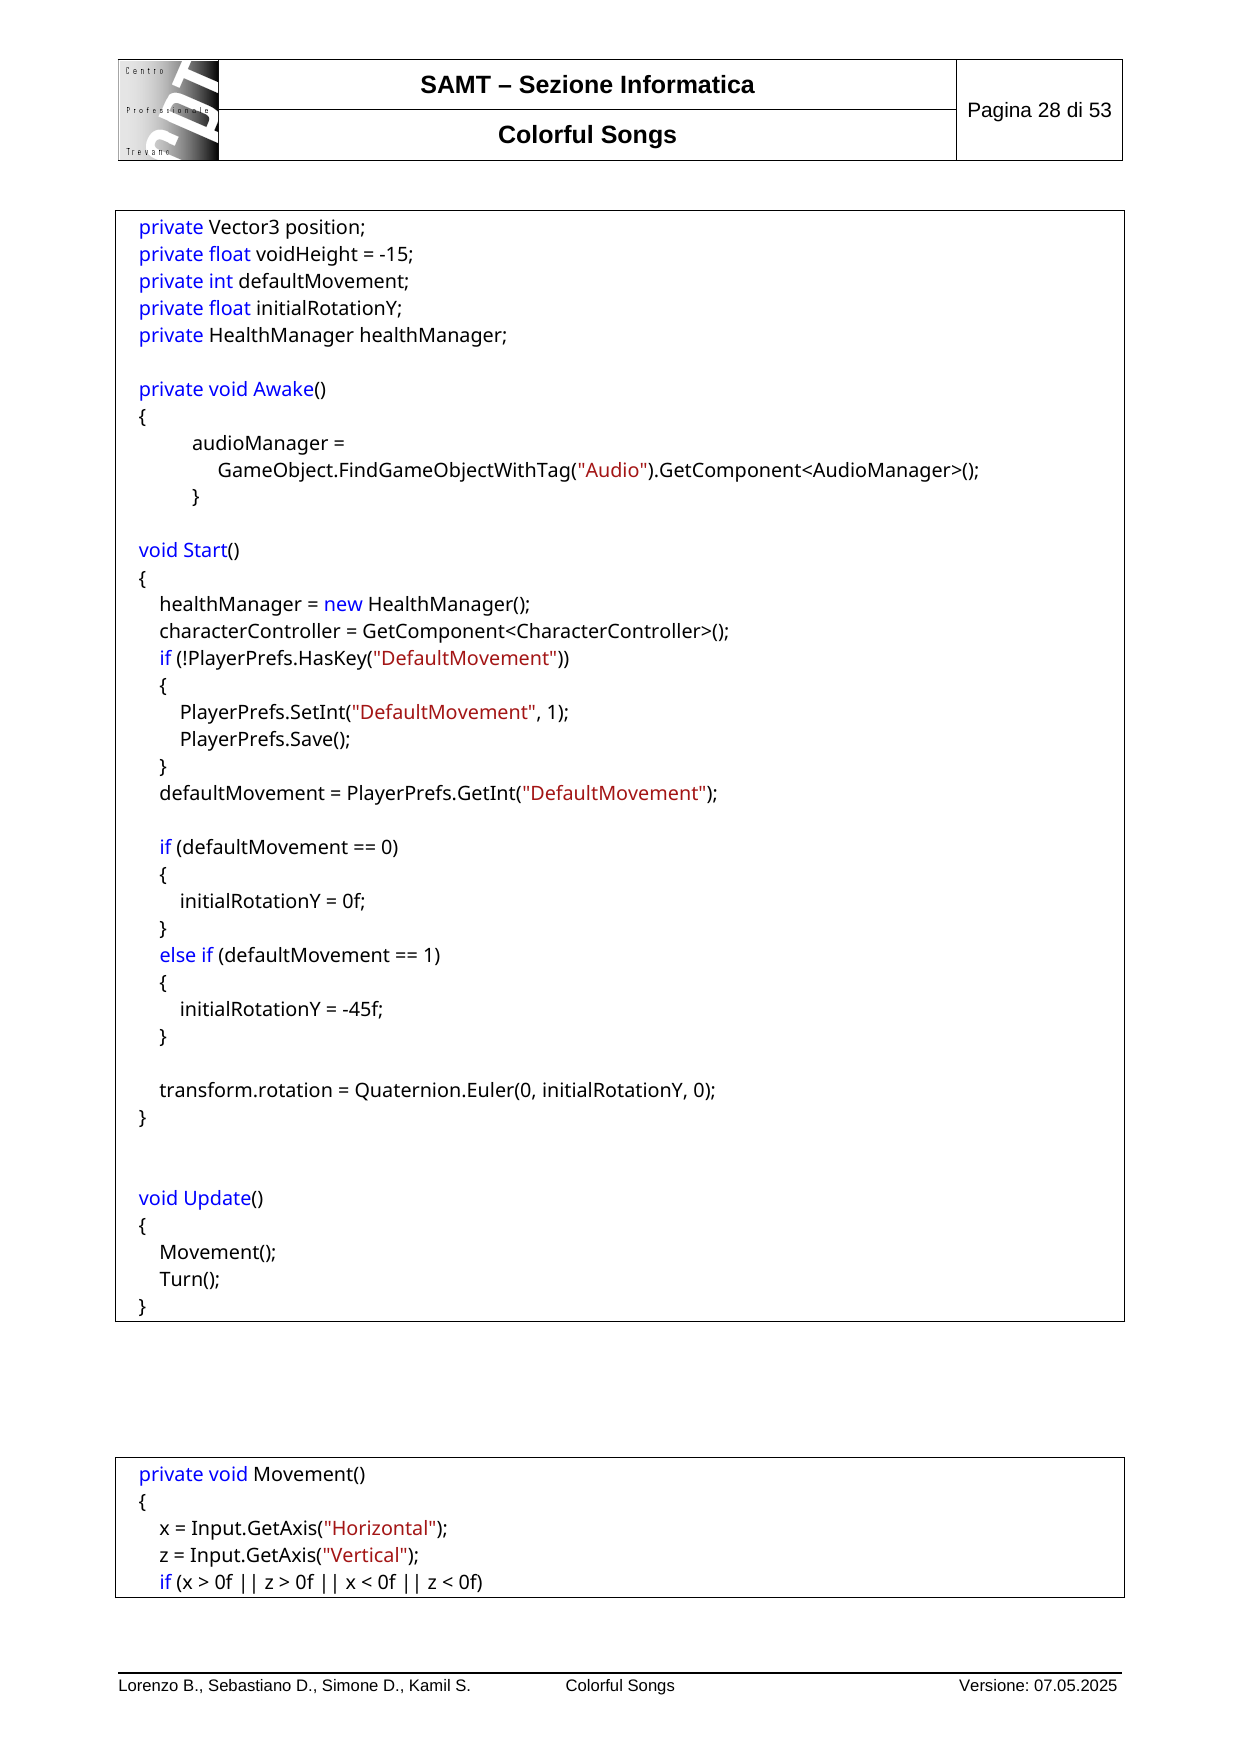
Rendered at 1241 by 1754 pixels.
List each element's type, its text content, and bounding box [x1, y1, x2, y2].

text } [118, 1103, 1122, 1130]
text private void Movement() [116, 1458, 1124, 1487]
text } [118, 753, 1122, 779]
text defaultMovement = PlayerPrefs.GetInt("DefaultMovement"); [118, 779, 1122, 807]
text { [118, 861, 1122, 887]
text { [118, 402, 1122, 429]
text } [118, 914, 1122, 941]
text if (!PlayerPrefs.HasKey("DefaultMovement")) [118, 645, 1122, 672]
text private Vector3 position; [116, 211, 1124, 240]
text } [118, 1022, 1122, 1049]
text { [118, 968, 1122, 995]
text private HealthManager healthManager; [118, 321, 1122, 348]
text void Start() [118, 537, 1122, 564]
text void Update() [118, 1184, 1122, 1211]
text x = Input.GetAxis("Horizontal"); [118, 1514, 1122, 1541]
text characterController = GetComponent<CharacterController>(); [118, 618, 1122, 645]
text initialRotationY = 0f; [118, 887, 1122, 914]
text if (x > 0f || z > 0f || x < 0f || z < 0f) [116, 1565, 1124, 1597]
text private float voidHeight = -15; [118, 240, 1122, 267]
text PlayerPrefs.Save(); [118, 726, 1122, 753]
text Movement(); [118, 1238, 1122, 1265]
text else if (defaultMovement == 1) [118, 941, 1122, 968]
text private int defaultMovement; [118, 267, 1122, 294]
text z = Input.GetAxis("Vertical"); [118, 1541, 1122, 1565]
text { [118, 672, 1122, 699]
text GameObject.FindGameObjectWithTag("Audio").GetComponent<AudioManager>(); [118, 456, 1122, 483]
text transform.rotation = Quaternion.Euler(0, initialRotationY, 0); [118, 1076, 1122, 1103]
picture [118, 60, 219, 160]
text audioManager = [118, 429, 1122, 456]
text { [118, 1211, 1122, 1238]
text { [118, 1487, 1122, 1514]
text PlayerPrefs.SetInt("DefaultMovement", 1); [118, 699, 1122, 726]
text { [118, 564, 1122, 591]
text initialRotationY = -45f; [118, 995, 1122, 1022]
text healthManager = new HealthManager(); [118, 591, 1122, 618]
text private float initialRotationY; [118, 294, 1122, 321]
text if (defaultMovement == 0) [118, 833, 1122, 861]
text } [116, 1289, 1124, 1321]
text Turn(); [118, 1265, 1122, 1289]
text } [118, 483, 1122, 510]
text private void Awake() [118, 375, 1122, 402]
